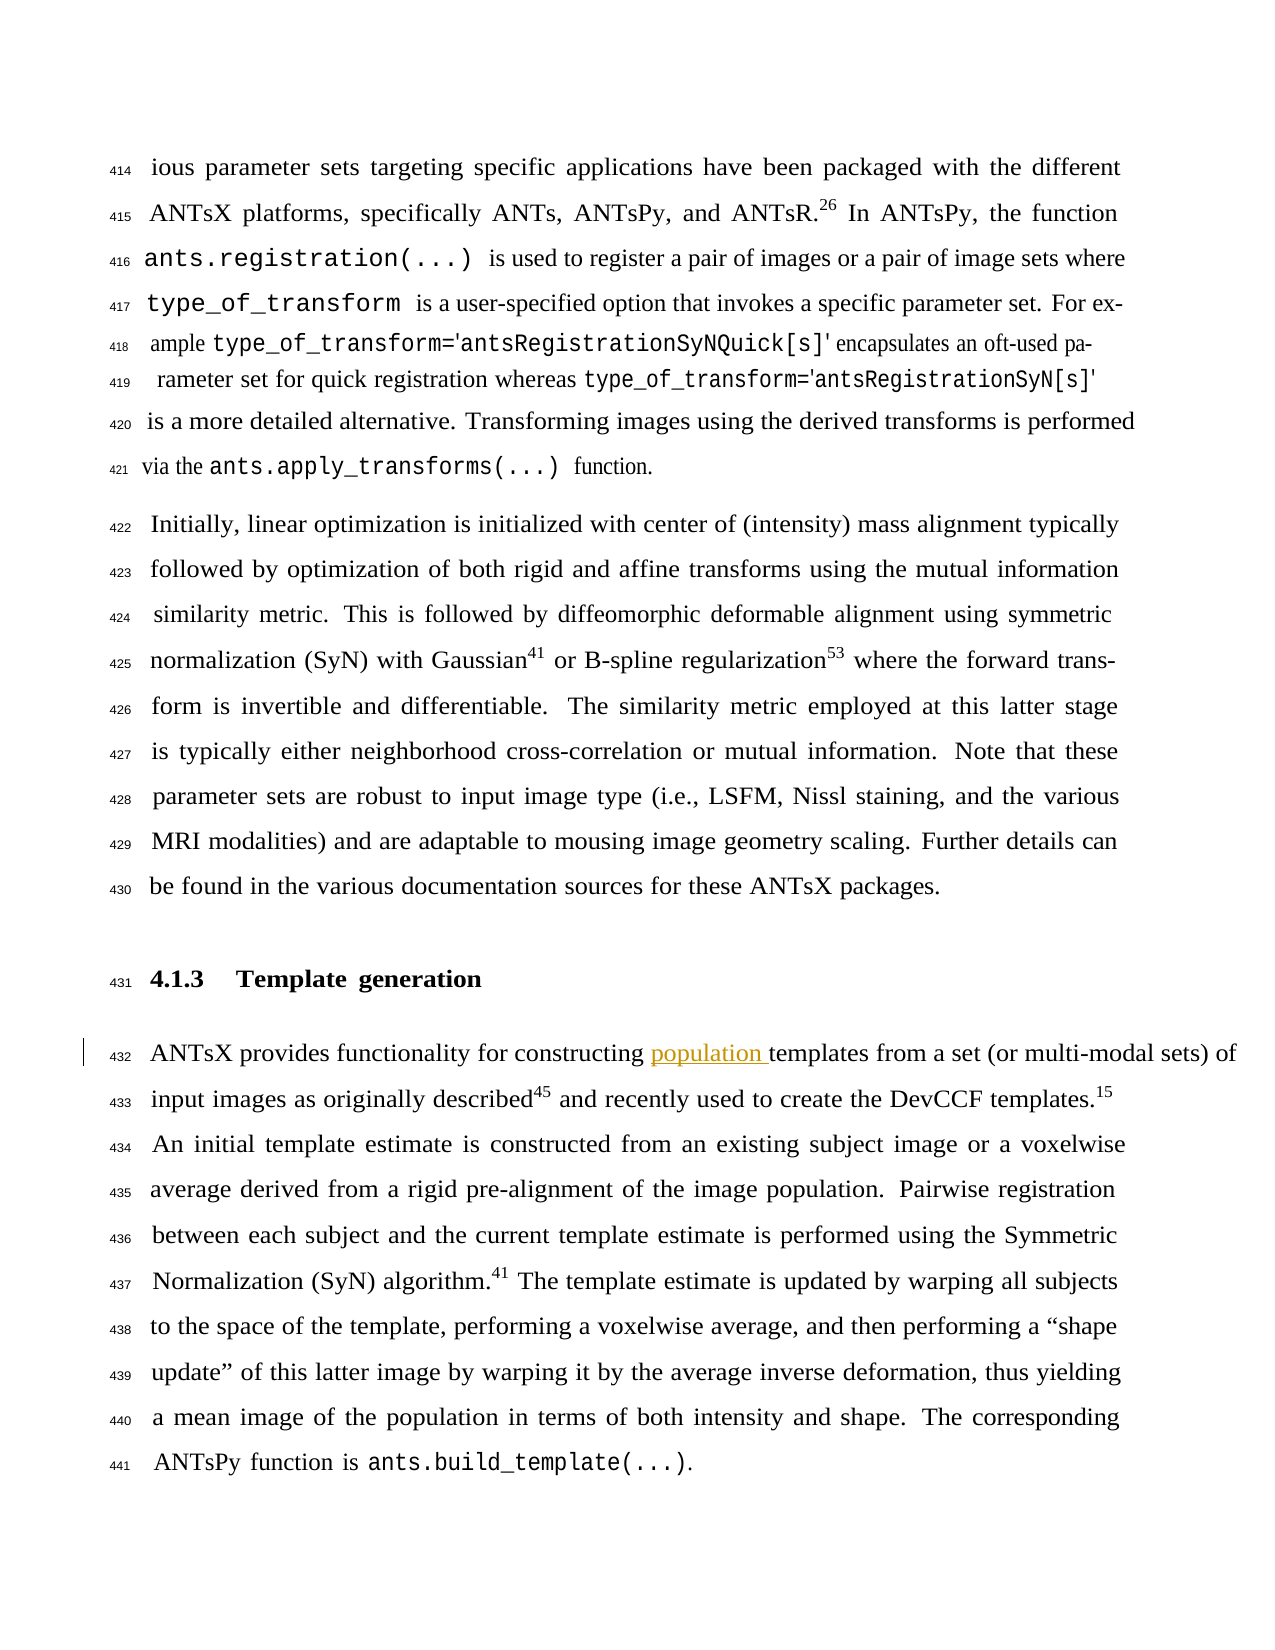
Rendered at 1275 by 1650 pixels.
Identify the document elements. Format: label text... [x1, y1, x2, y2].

text 416 ants.registration(...) is used to register a pair of images or a pair of image sets where [109, 243, 1275, 274]
text 426 form is invertible and differentiable. The similarity metric employed at this latter stage [109, 691, 1275, 719]
text 440 a mean image of the population in terms of both intensity and shape. The corresponding [109, 1402, 1275, 1430]
subtitle 431 4.1.3 Template generation [109, 964, 1275, 993]
text 417 type_of_transform is a user-specified option that invokes a specific parameter set. For ex- [109, 288, 1275, 319]
text 439 update” of this latter image by warping it by the average inverse deformation, thus yielding [109, 1357, 1275, 1385]
text 420 is a more detailed alternative. Transforming images using the derived transforms is performed [109, 406, 1275, 435]
text 430 be found in the various documentation sources for these ANTsX packages. [109, 871, 1275, 900]
text 435 average derived from a rigid pre-alignment of the image population. Pairwise registration [109, 1174, 1275, 1203]
text 421 via the ants.apply_transforms(...) function. [109, 451, 1275, 482]
text 441 ANTsPy function is ants.build_template(...). [109, 1447, 1275, 1478]
text 427 is typically either neighborhood cross-correlation or mutual information. Note that these [109, 736, 1275, 764]
text 422 Initially, linear optimization is initialized with center of (intensity) mass alignment typically [109, 509, 1275, 537]
text 433 input images as originally described45 and recently used to create the DevCCF templates.15 [109, 1081, 1275, 1113]
text 415 ANTsX platforms, specifically ANTs, ANTsPy, and ANTsR.26 In ANTsPy, the function [109, 195, 1275, 227]
text 438 to the space of the template, performing a voxelwise average, and then performing a “shape [109, 1311, 1275, 1340]
text 437 Normalization (SyN) algorithm.41 The template estimate is updated by warping all subjects [109, 1263, 1275, 1295]
text 434 An initial template estimate is constructed from an existing subject image or a voxelwise [109, 1129, 1275, 1158]
text 425 normalization (SyN) with Gaussian41 or B-spline regularization53 where the forward trans- [109, 643, 1275, 674]
text 429 MRI modalities) and are adaptable to mousing image geometry scaling. Further details can [109, 826, 1275, 855]
text 428 parameter sets are robust to input image type (i.e., LSFM, Nissl staining, and the various [109, 781, 1275, 810]
text 419 rameter set for quick registration whereas type_of_transform='antsRegistrationSyN[s]' [109, 360, 1275, 395]
text 414 ious parameter sets targeting specific applications have been packaged with the different [109, 152, 1275, 180]
text 432 ANTsX provides functionality for constructing templates from a set (or multi-modal sets) of [109, 1038, 1275, 1066]
text 436 between each subject and the current template estimate is performed using the Symmetric [109, 1220, 1275, 1248]
text 418 ample type_of_transform='antsRegistrationSyNQuick[s]' encapsulates an oft-used pa- [109, 324, 1275, 358]
text 423 followed by optimization of both rigid and affine transforms using the mutual information [109, 554, 1275, 583]
text 424 similarity metric. This is followed by diffeomorphic deformable alignment using symmetric [109, 599, 1275, 628]
